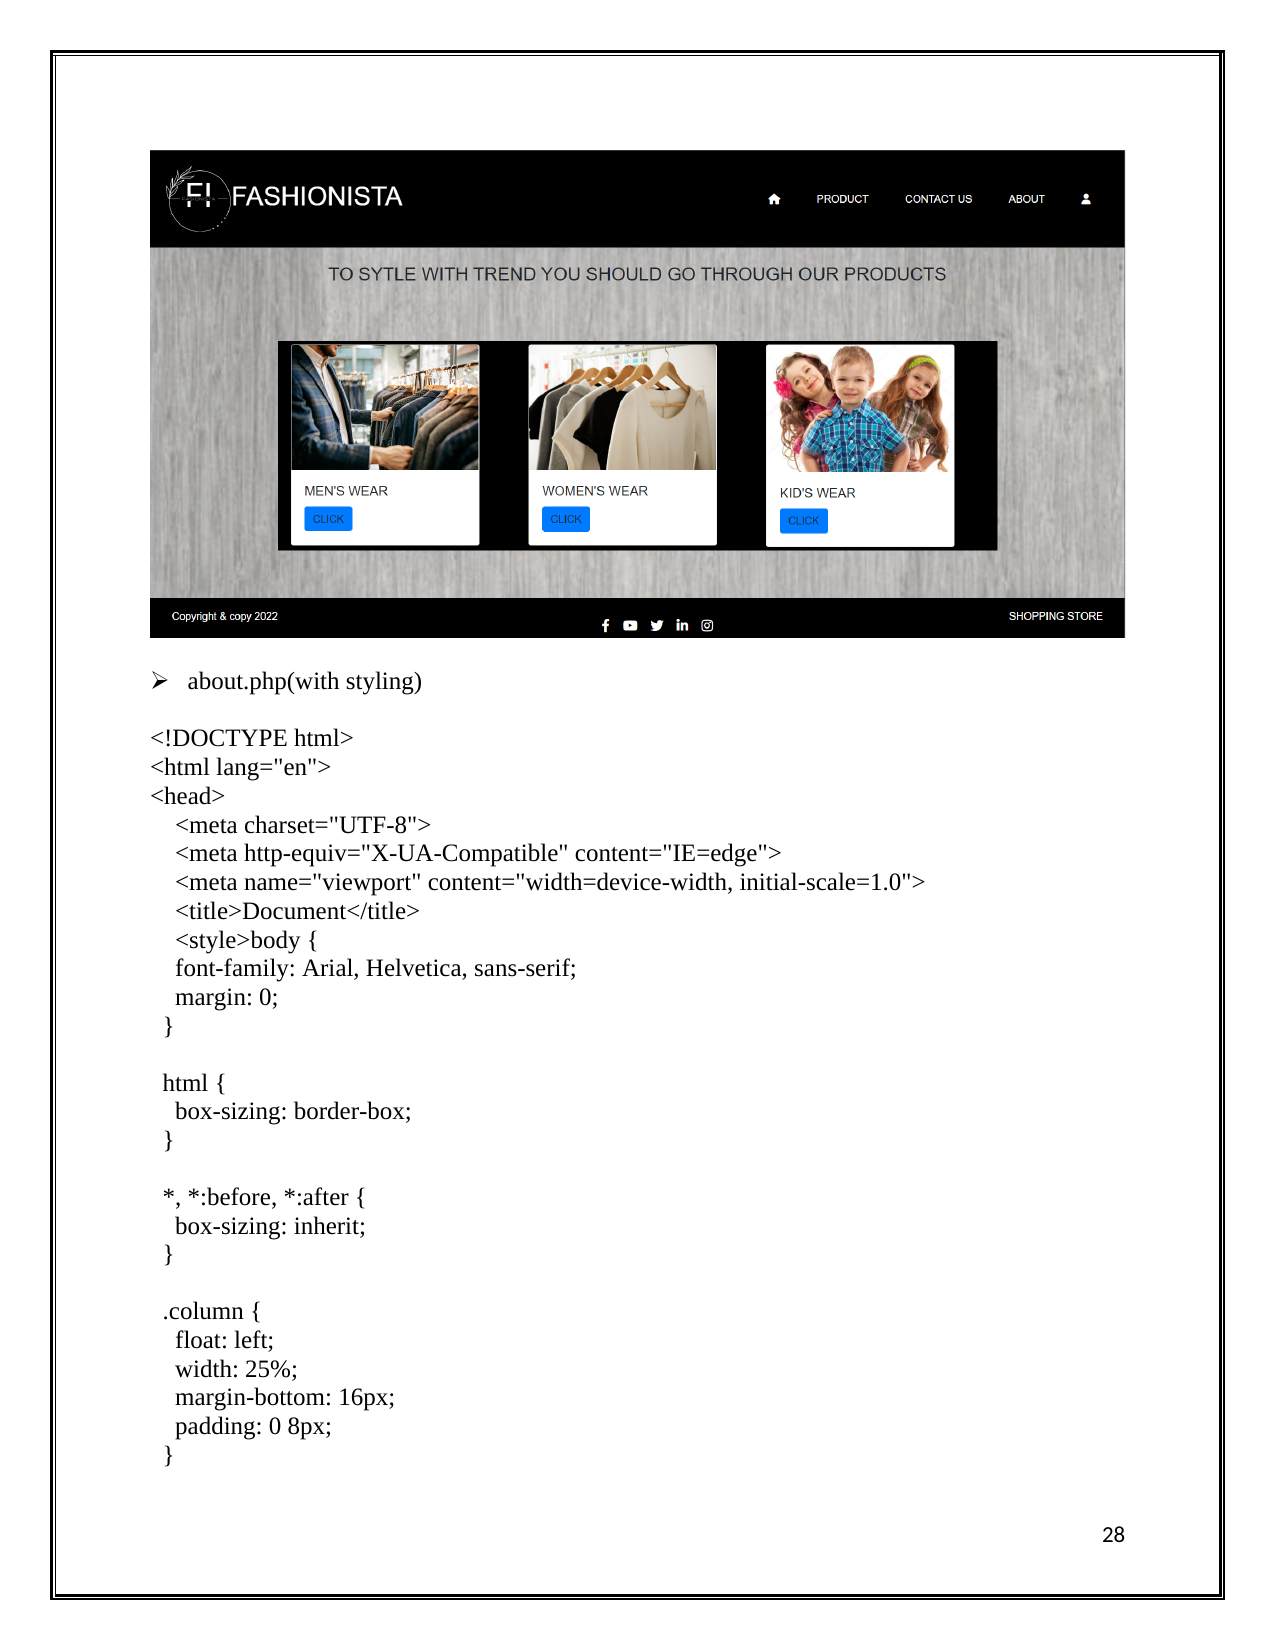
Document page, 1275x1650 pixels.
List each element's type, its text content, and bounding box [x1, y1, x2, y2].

text } [150, 1125, 1125, 1154]
text padding: 0 8px; [150, 1411, 1125, 1440]
text <title>Document</title> [150, 896, 1125, 925]
text <meta name="viewport" content="width=device-width, initial-scale=1.0"> [150, 867, 1125, 896]
text *, *:before, *:after { [150, 1182, 1125, 1211]
text .column { [150, 1296, 1125, 1325]
text <head> [150, 781, 1125, 810]
picture [150, 150, 1125, 638]
text box-sizing: border-box; [150, 1096, 1125, 1125]
text } [150, 1011, 1125, 1040]
text <style>body { [150, 925, 1125, 953]
text } [150, 1239, 1125, 1268]
text font-family: Arial, Helvetica, sans-serif; [150, 953, 1125, 982]
text width: 25%; [150, 1354, 1125, 1382]
text margin-bottom: 16px; [150, 1382, 1125, 1411]
text margin: 0; [150, 982, 1125, 1011]
text <meta http-equiv="X-UA-Compatible" content="IE=edge"> [150, 838, 1125, 867]
text } [150, 1440, 1125, 1469]
text box-sizing: inherit; [150, 1211, 1125, 1239]
text html { [150, 1068, 1125, 1096]
list about.php(with styling) [150, 666, 1125, 695]
text <html lang="en"> [150, 752, 1125, 781]
text float: left; [150, 1325, 1125, 1354]
text <meta charset="UTF-8"> [150, 810, 1125, 838]
text <!DOCTYPE html> [150, 723, 1125, 752]
